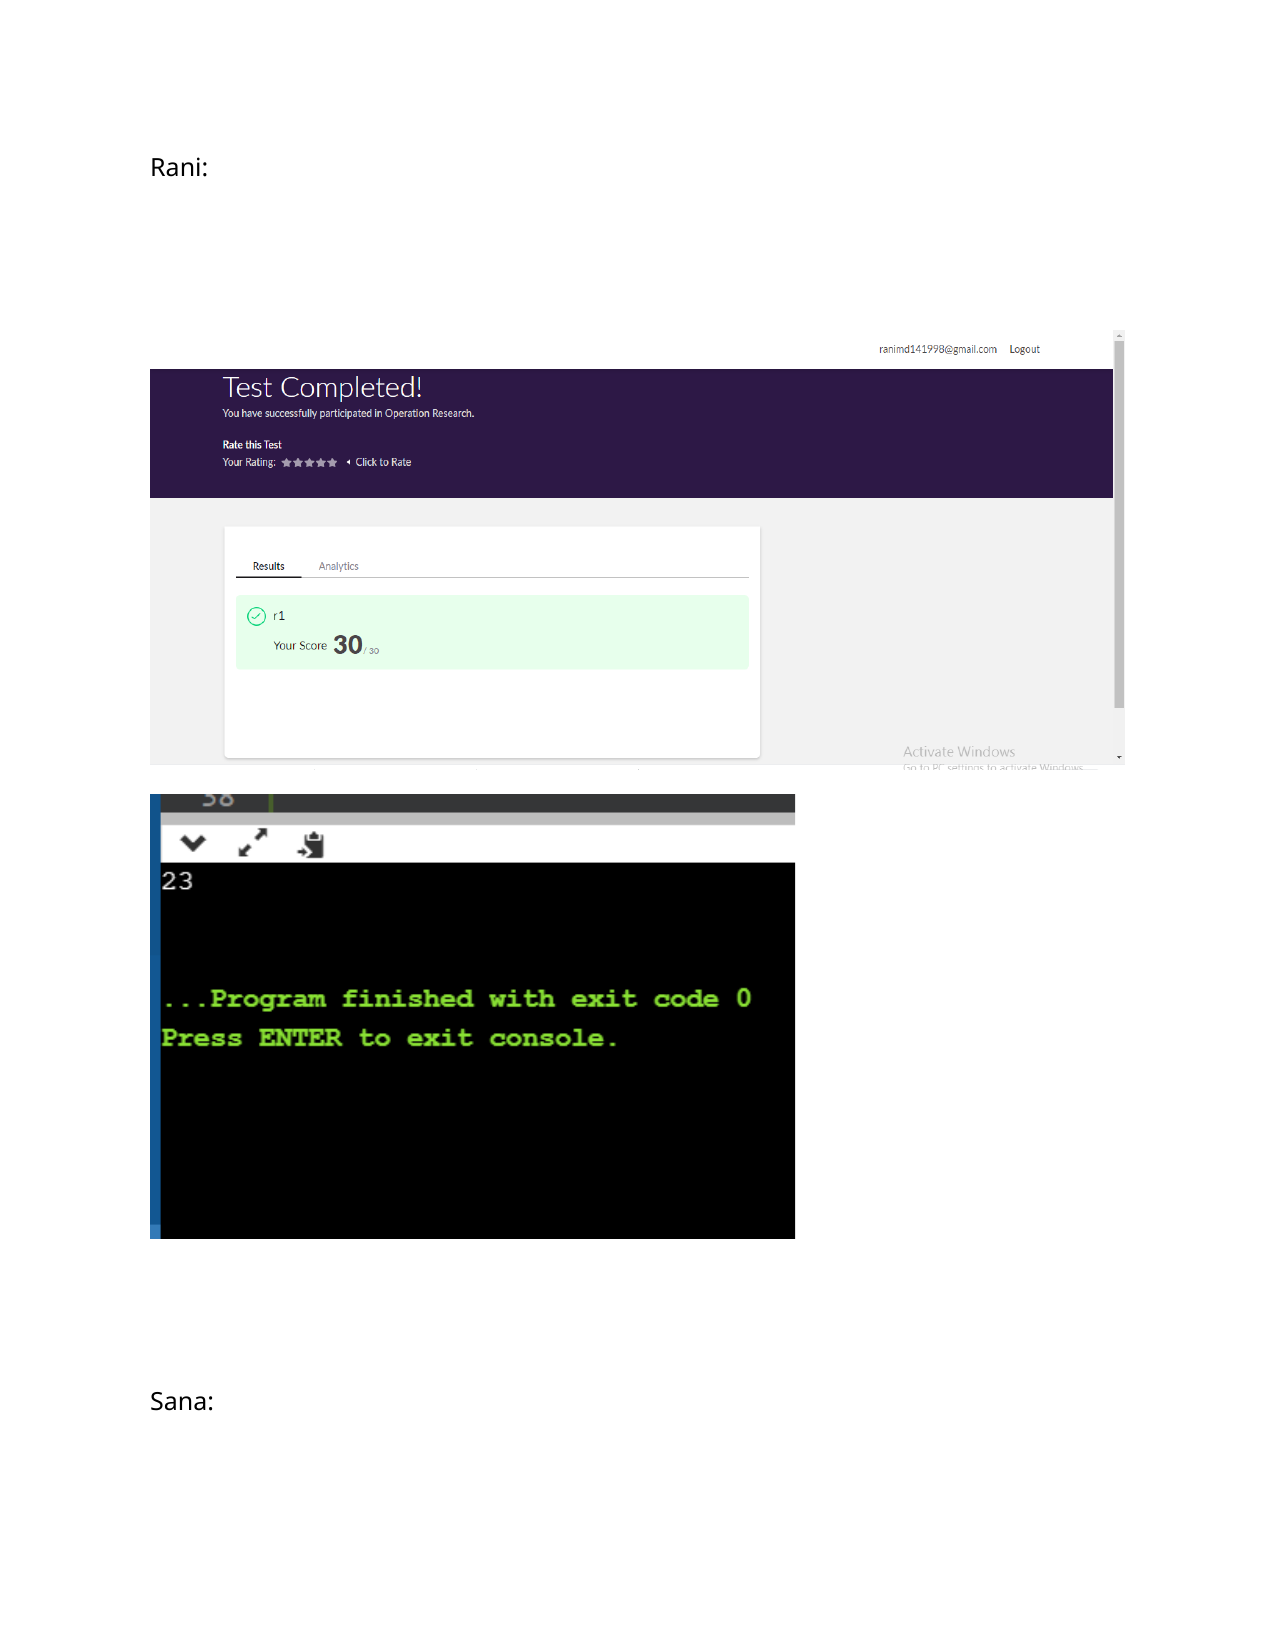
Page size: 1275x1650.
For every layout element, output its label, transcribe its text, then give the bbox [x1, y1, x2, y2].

picture [150, 330, 1125, 770]
text Rani: [150, 150, 1125, 184]
text Sana: [150, 1383, 1125, 1418]
picture [150, 794, 796, 1239]
